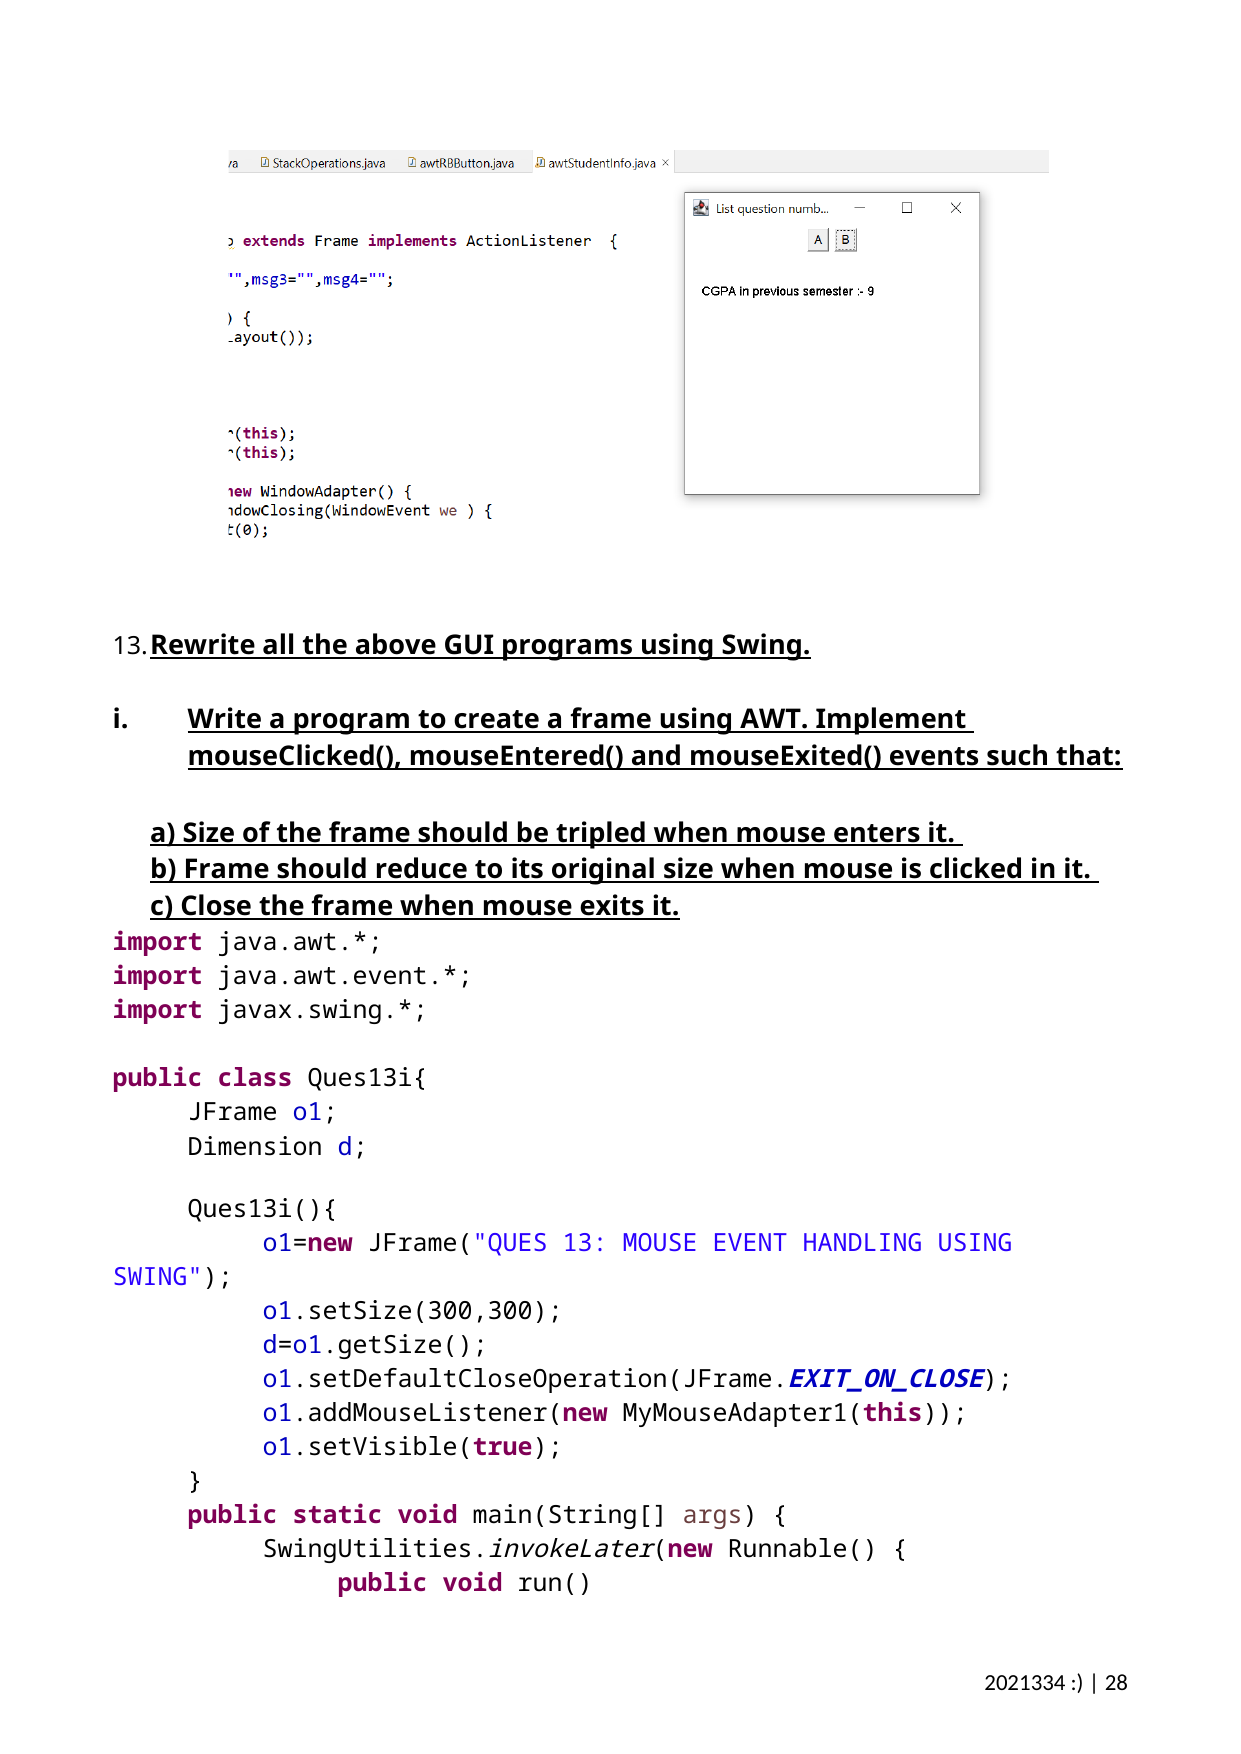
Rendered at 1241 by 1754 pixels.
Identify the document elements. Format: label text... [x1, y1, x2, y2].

text o1.setDefaultCloseOperation(JFrame.EXIT_ON_CLOSE); [112, 1361, 1128, 1394]
text JFrame o1; [112, 1094, 1128, 1128]
text import java.awt.event.*; [112, 958, 1128, 992]
list b) Frame should reduce to its original size when mouse is clicked in it. [150, 850, 1128, 887]
list Write a program to create a frame using AWT. Implement mouseClicked(), mouseEntered() and mouseExited() events such that: [112, 699, 1128, 773]
text public class Ques13i{ [112, 1060, 1128, 1094]
text o1.addMouseListener(new MyMouseAdapter1(this)); [112, 1394, 1128, 1429]
text } [112, 1463, 1128, 1497]
text public void run() [112, 1565, 1128, 1599]
list a) Size of the frame should be tripled when mouse enters it. [150, 813, 1128, 850]
text import java.awt.*; [112, 924, 1128, 958]
text o1=new JFrame("QUES 13: MOUSE EVENT HANDLING USING SWING"); [112, 1224, 1128, 1292]
list Rewrite all the above GUI programs using Swing. [112, 626, 1128, 663]
text o1.setVisible(true); [112, 1429, 1128, 1463]
text Ques13i(){ [112, 1190, 1128, 1224]
text d=o1.getSize(); [112, 1326, 1128, 1361]
text public static void main(String[] args) { [112, 1497, 1128, 1531]
text Dimension d; [112, 1128, 1128, 1162]
text import javax.swing.*; [112, 992, 1128, 1026]
list c) Close the frame when mouse exits it. [150, 887, 1128, 924]
text SwingUtilities.invokeLater(new Runnable() { [112, 1531, 1128, 1565]
text o1.setSize(300,300); [112, 1292, 1128, 1326]
picture [228, 150, 1049, 553]
